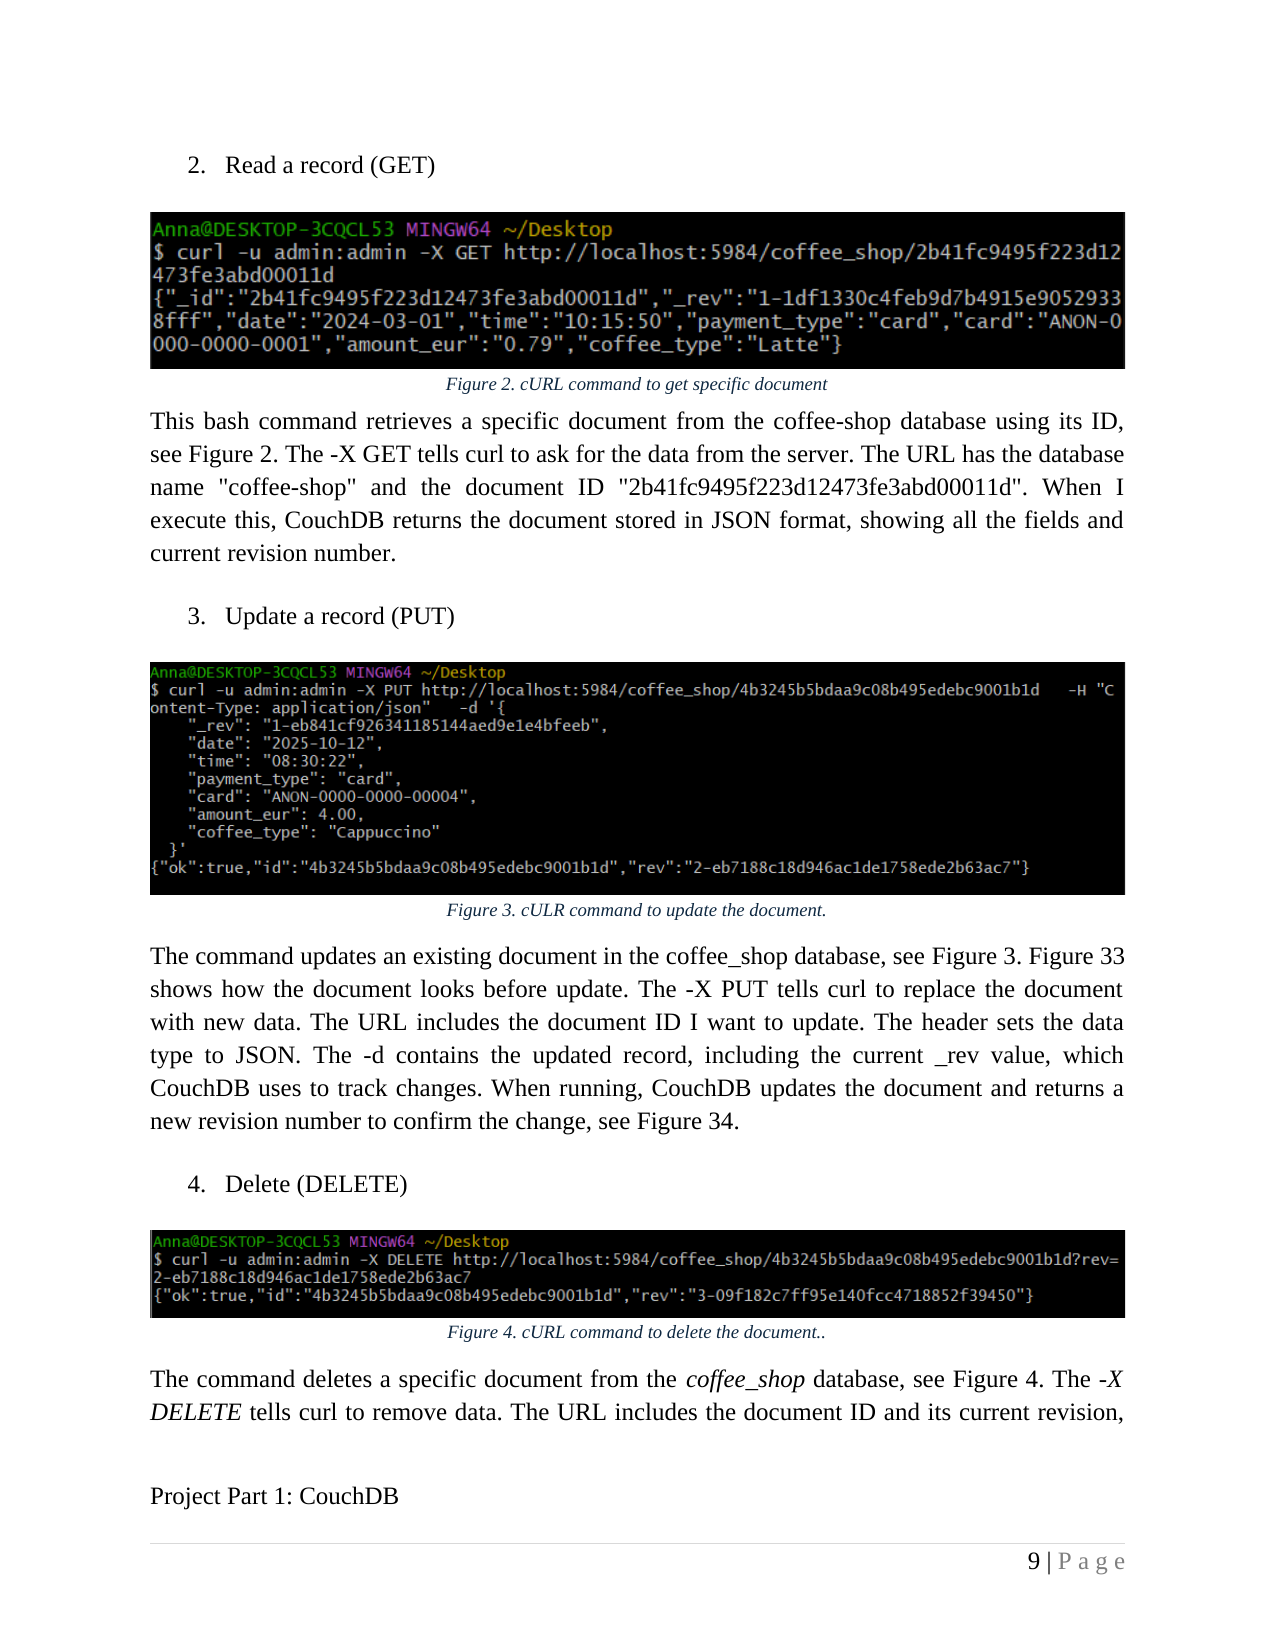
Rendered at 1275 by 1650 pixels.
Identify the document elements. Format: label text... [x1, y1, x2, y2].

text This bash command retrieves a specific document from the coffee-shop database using its ID, see Figure 2. The -X GET tells curl to ask for the data from the server. The URL has the database name "coffee-shop" and the document ID "2b41fc9495f223d12473fe3abd00011d". When I execute this, CouchDB returns the document stored in JSON format, showing all the fields and current revision number. [150, 406, 1125, 567]
list Read a record (GET) [187, 150, 1125, 179]
picture [150, 1230, 1125, 1318]
text The command updates an existing document in the coffee_shop database, see Figure 3. Figure 33 shows how the document looks before update. The -X PUT tells curl to replace the document with new data. The URL includes the document ID I want to update. The header sets the data type to JSON. The -d contains the updated record, including the current _rev value, which CouchDB uses to track changes. When running, CouchDB updates the document and returns a new revision number to confirm the change, see Figure 34. [150, 941, 1125, 1135]
list Update a record (PUT) [187, 601, 1125, 629]
picture [150, 212, 1125, 369]
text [150, 1364, 1125, 1426]
list Delete (DELETE) [187, 1169, 1125, 1197]
picture [150, 662, 1125, 895]
